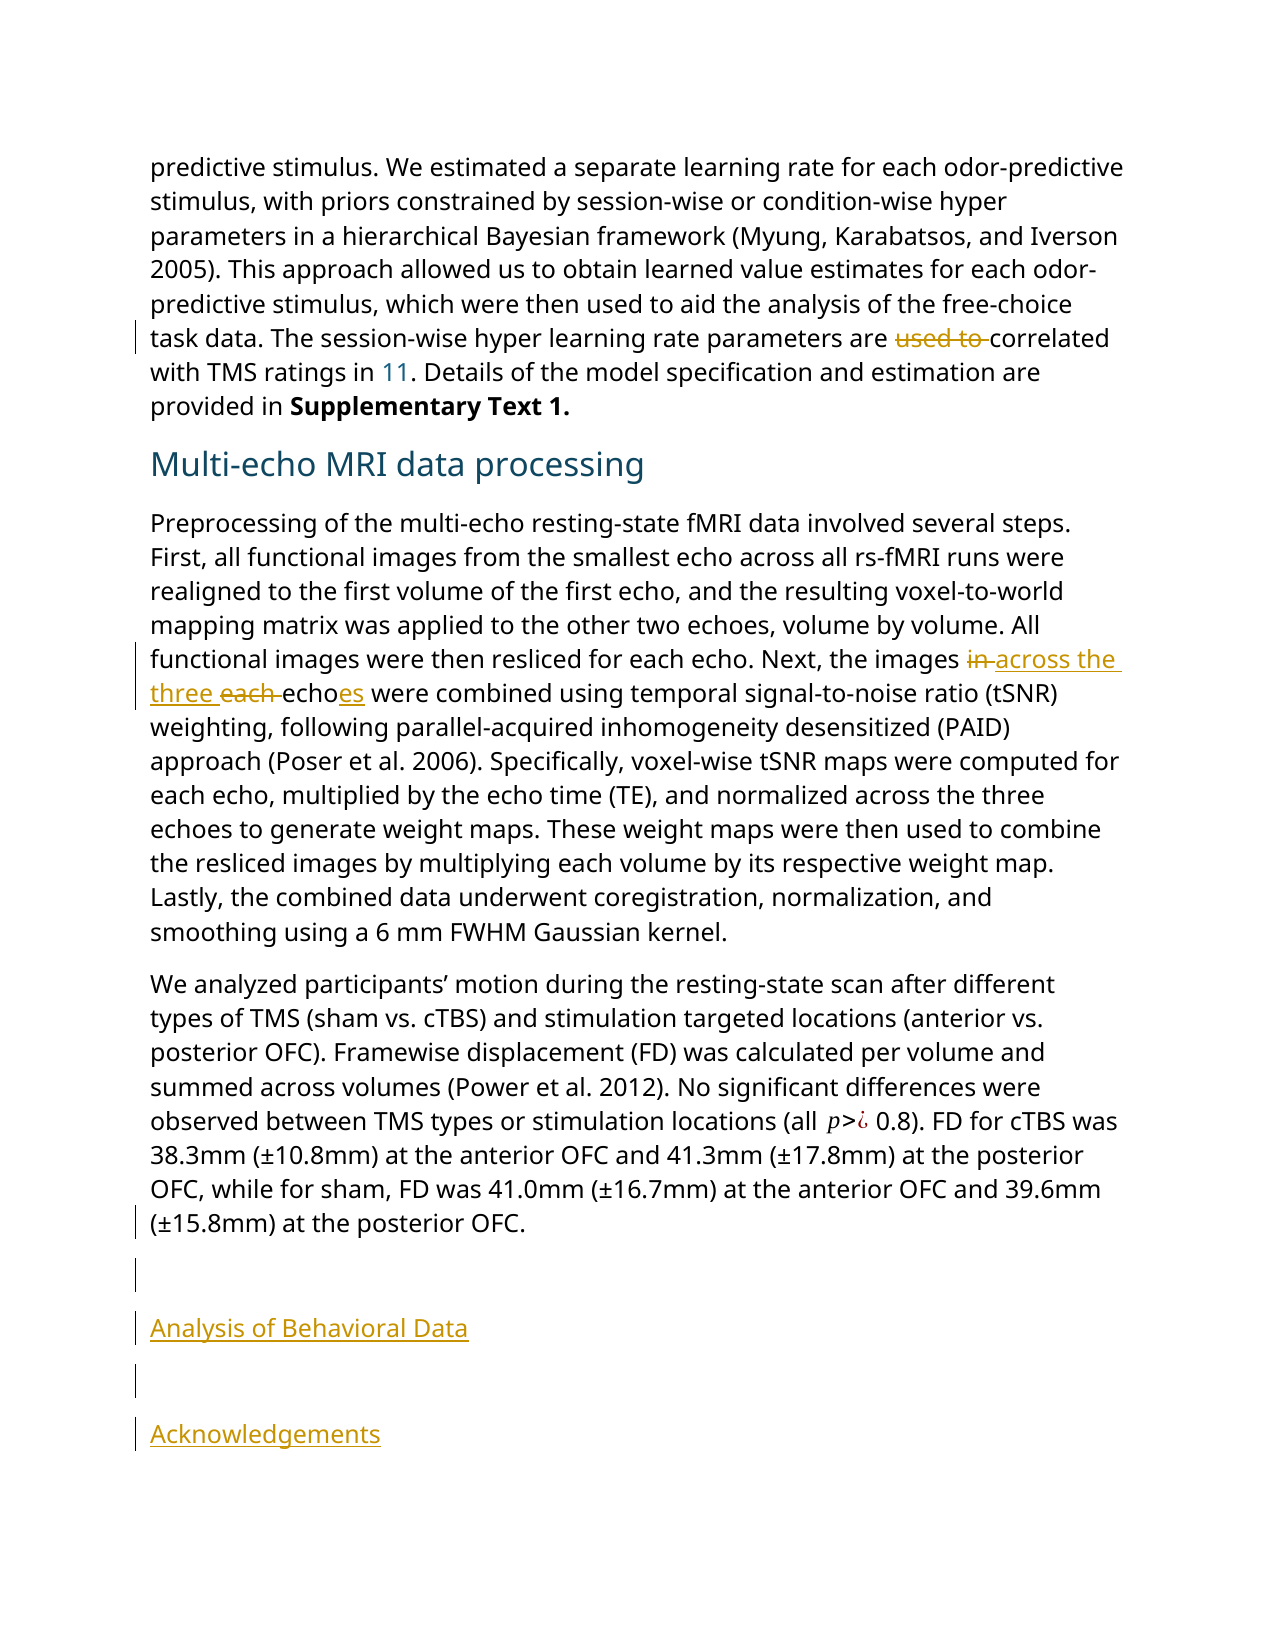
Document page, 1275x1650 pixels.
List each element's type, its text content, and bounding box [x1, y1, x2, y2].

subtitle Multi-echo MRI data processing [150, 441, 1125, 487]
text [150, 150, 1125, 422]
text Preprocessing of the multi-echo resting-state fMRI data involved several steps. First, all functional images from the smallest echo across all rs-fMRI runs were realigned to the first volume of the first echo, and the resulting voxel-to-world mapping matrix was applied to the other two echoes, volume by volume. All functional images were then resliced for each echo. Next, the images echo were combined using temporal signal-to-noise ratio (tSNR) weighting, following parallel-acquired inhomogeneity desensitized (PAID) approach (Poser et al. 2006). Specifically, voxel-wise tSNR maps were computed for each echo, multiplied by the echo time (TE), and normalized across the three echoes to generate weight maps. These weight maps were then used to combine the resliced images by multiplying each volume by its respective weight map. Lastly, the combined data underwent coregistration, normalization, and smoothing using a 6 mm FWHM Gaussian kernel. [150, 505, 1125, 948]
text We analyzed participants’ motion during the resting-state scan after different types of TMS (sham vs. cTBS) and stimulation targeted locations (anterior vs. posterior OFC). Framewise displacement (FD) was calculated per volume and summed across volumes (Power et al. 2012). No significant differences were observed between TMS types or stimulation locations (all 0.8). FD for cTBS was 38.3mm (±10.8mm) at the anterior OFC and 41.3mm (±17.8mm) at the posterior OFC, while for sham, FD was 41.0mm (±16.7mm) at the anterior OFC and 39.6mm (±15.8mm) at the posterior OFC. [150, 967, 1125, 1239]
